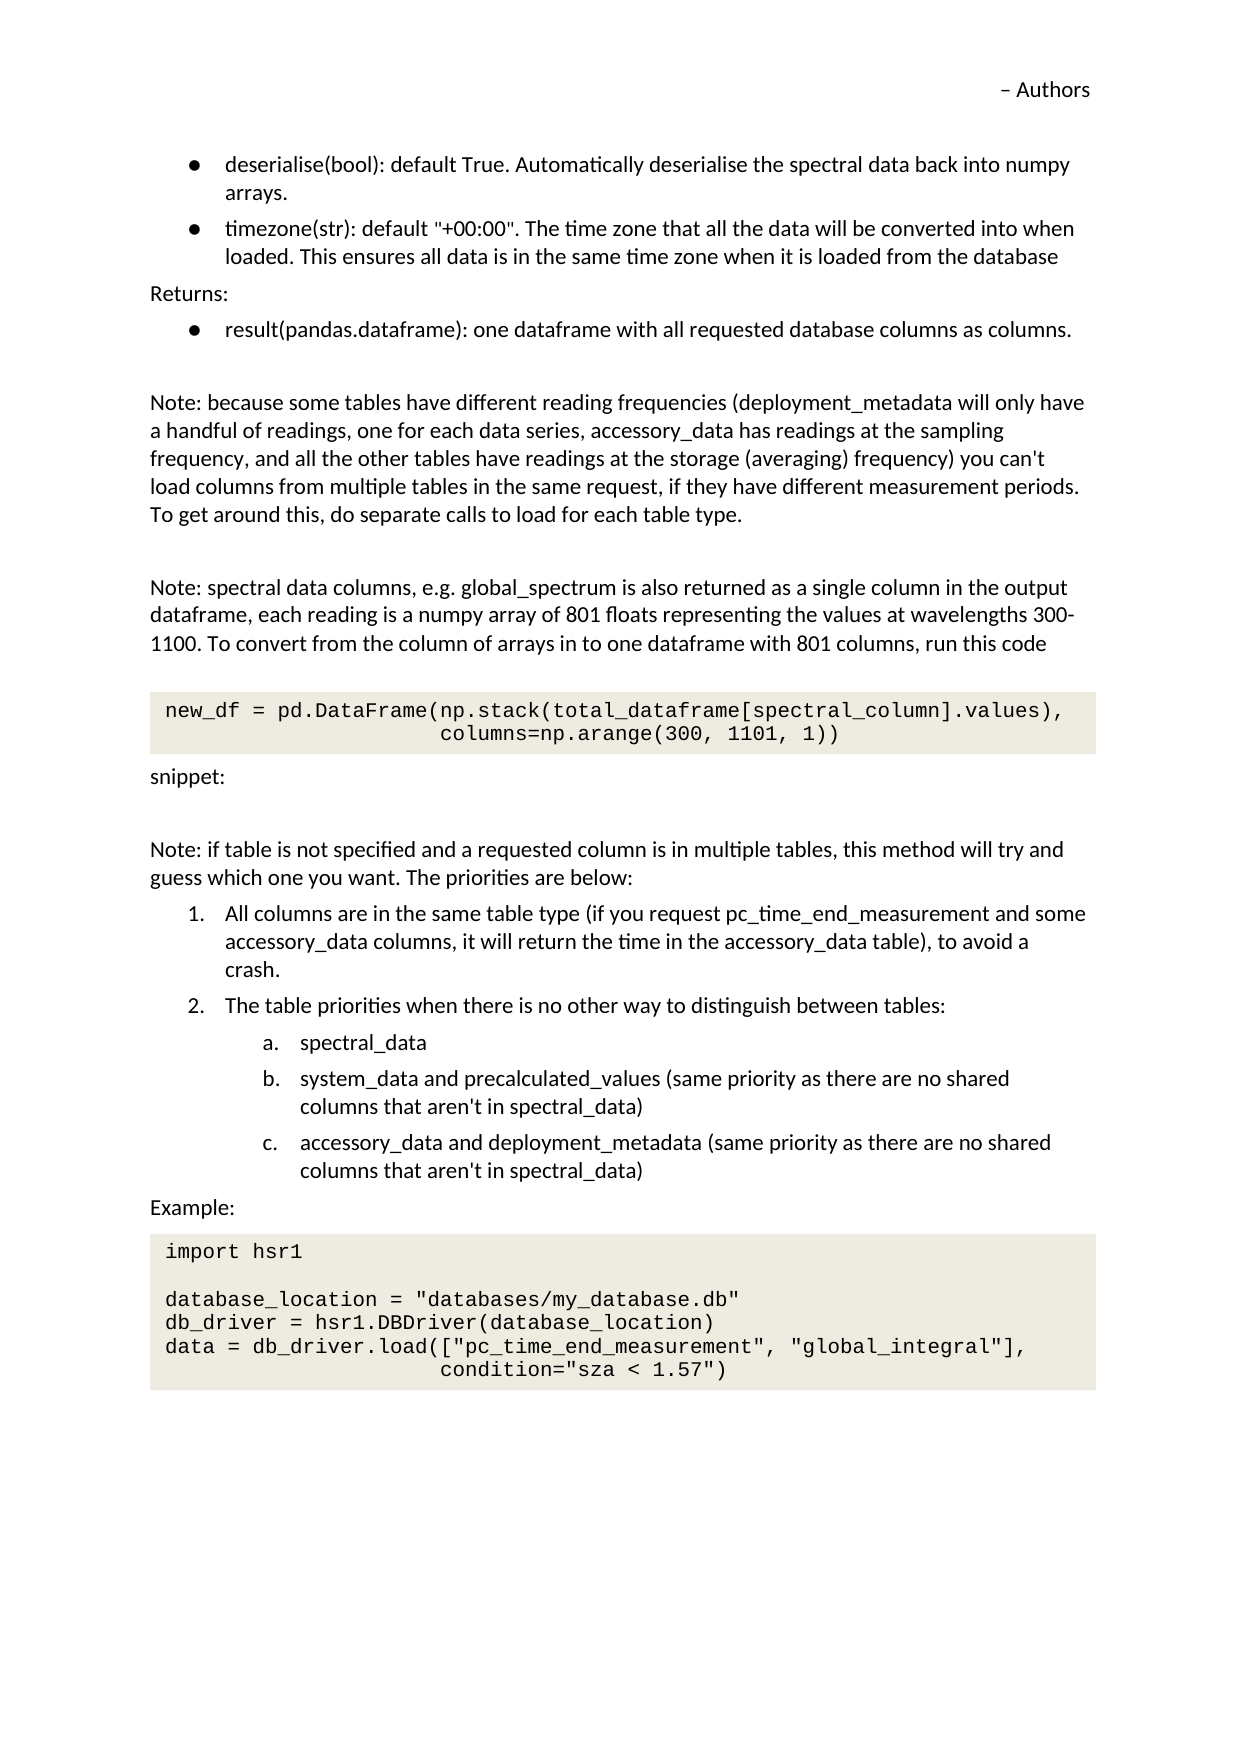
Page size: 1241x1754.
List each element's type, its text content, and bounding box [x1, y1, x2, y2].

list accessory_data and deployment_metadata (same priority as there are no shared columns that aren't in spectral_data) [262, 1128, 1090, 1184]
list result(pandas.dataframe): one dataframe with all requested database columns as columns. [187, 315, 1090, 343]
list system_data and precalculated_values (same priority as there are no shared columns that aren't in spectral_data) [262, 1064, 1090, 1120]
text Returns: [150, 279, 1090, 307]
list spectral_data [262, 1028, 1090, 1056]
list All columns are in the same table type (if you request pc_time_end_measurement and some accessory_data columns, it will return the time in the accessory_data table), to avoid a crash. [187, 899, 1090, 983]
text Note: spectral data columns, e.g. global_spectrum is also returned as a single column in the output dataframe, each reading is a numpy array of 801 floats representing the values at wavelengths 300-1100. To convert from the column of arrays in to one dataframe with 801 columns, run this code snippet: [150, 573, 1090, 692]
text Example: [150, 1193, 1090, 1221]
list timezone(str): default "+00:00". The time zone that all the data will be converted into when loaded. This ensures all data is in the same time zone when it is loaded from the database [187, 214, 1090, 270]
list The table priorities when there is no other way to distinguish between tables: [187, 991, 1090, 1019]
text Note: because some tables have different reading frequencies (deployment_metadata will only have a handful of readings, one for each data series, accessory_data has readings at the sampling frequency, and all the other tables have readings at the storage (averaging) frequency) you can't load columns from multiple tables in the same request, if they have different measurement periods. To get around this, do separate calls to load for each table type. [150, 388, 1090, 528]
text Note: spectral data columns, e.g. global_spectrum is also returned as a single column in the output dataframe, each reading is a numpy array of 801 floats representing the values at wavelengths 300-1100. To convert from the column of arrays in to one dataframe with 801 columns, run this code snippet: [150, 755, 1090, 790]
list deserialise(bool): default True. Automatically deserialise the spectral data back into numpy arrays. [187, 150, 1090, 206]
text Note: if table is not specified and a requested column is in multiple tables, this method will try and guess which one you want. The priorities are below: [150, 835, 1090, 891]
